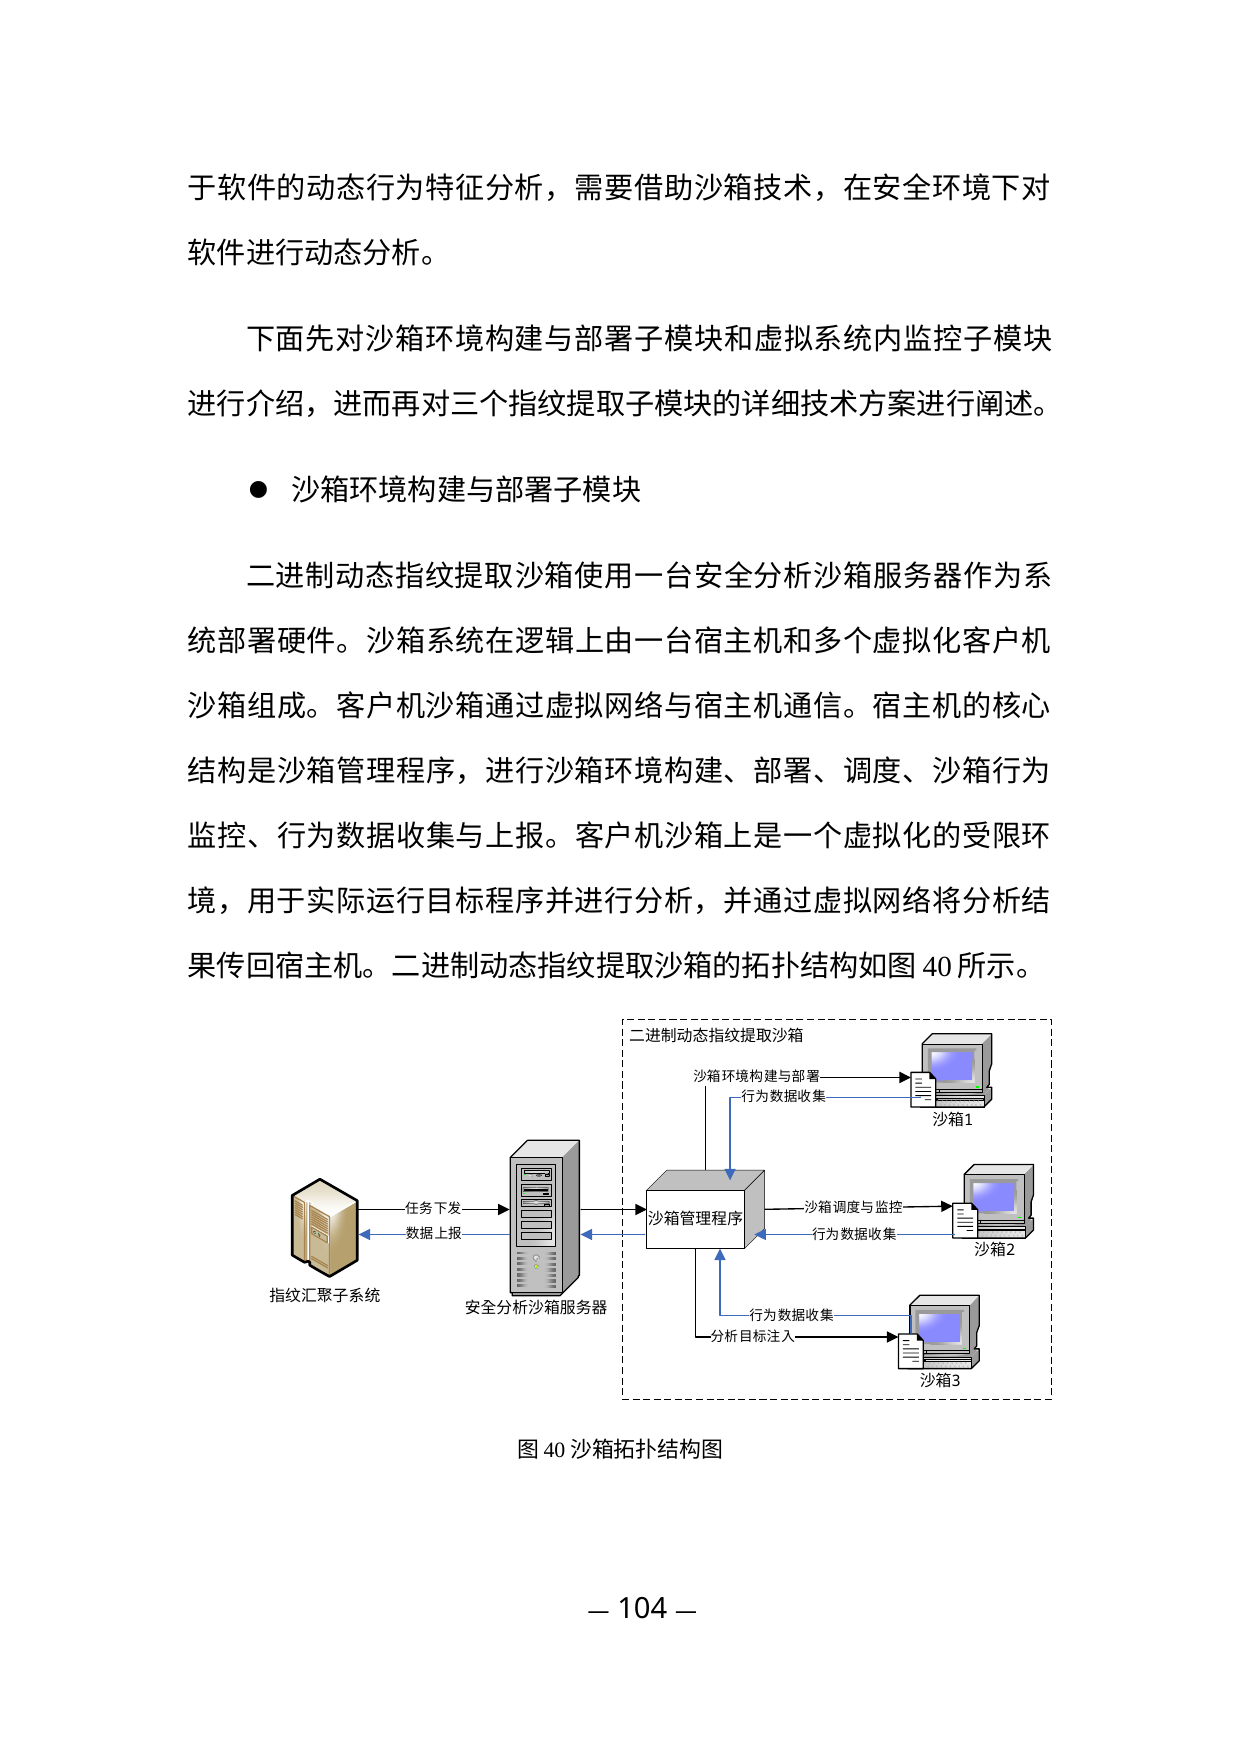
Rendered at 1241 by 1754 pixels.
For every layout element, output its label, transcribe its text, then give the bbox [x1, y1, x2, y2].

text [187, 153, 1053, 283]
text 下面先对沙箱环境构建与部署子模块和虚拟系统内监控子模块进行介绍，进而再对三个指纹提取子模块的详细技术方案进行阐述。 [187, 304, 1053, 434]
list 沙箱环境构建与部署子模块 [247, 455, 1053, 520]
text 图40 沙箱拓扑结构图 [187, 1432, 1053, 1464]
text 二进制动态指纹提取沙箱使用一台安全分析沙箱服务器作为系统部署硬件。沙箱系统在逻辑上由一台宿主机和多个虚拟化客户机沙箱组成。客户机沙箱通过虚拟网络与宿主机通信。宿主机的核心结构是沙箱管理程序，进行沙箱环境构建、部署、调度、沙箱行为监控、行为数据收集与上报。客户机沙箱上是一个虚拟化的受限环境，用于实际运行目标程序并进行分析，并通过虚拟网络将分析结果传回宿主机。二进制动态指纹提取沙箱的拓扑结构如图40所示。 [187, 541, 1053, 996]
